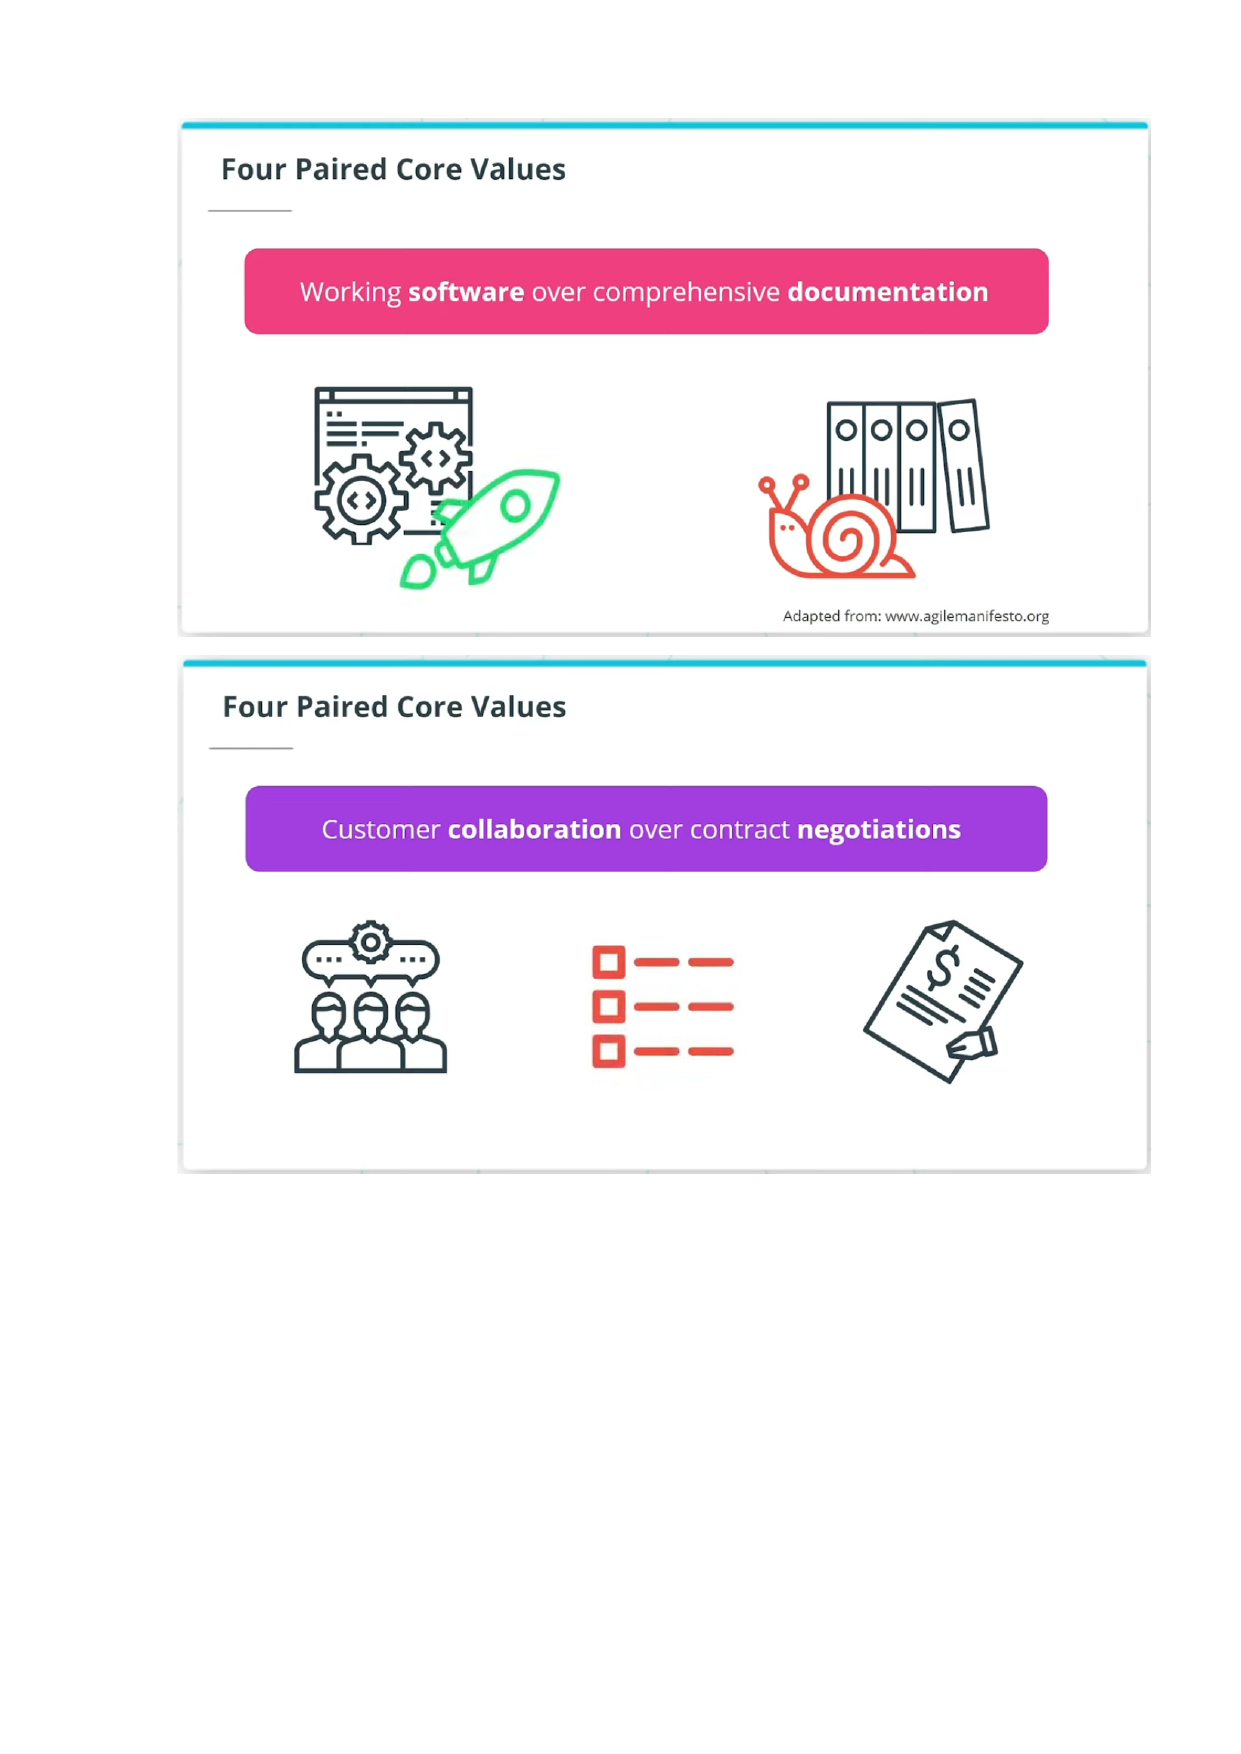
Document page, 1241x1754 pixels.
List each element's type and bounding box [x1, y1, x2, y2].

picture [177, 655, 1151, 1174]
picture [177, 118, 1151, 637]
